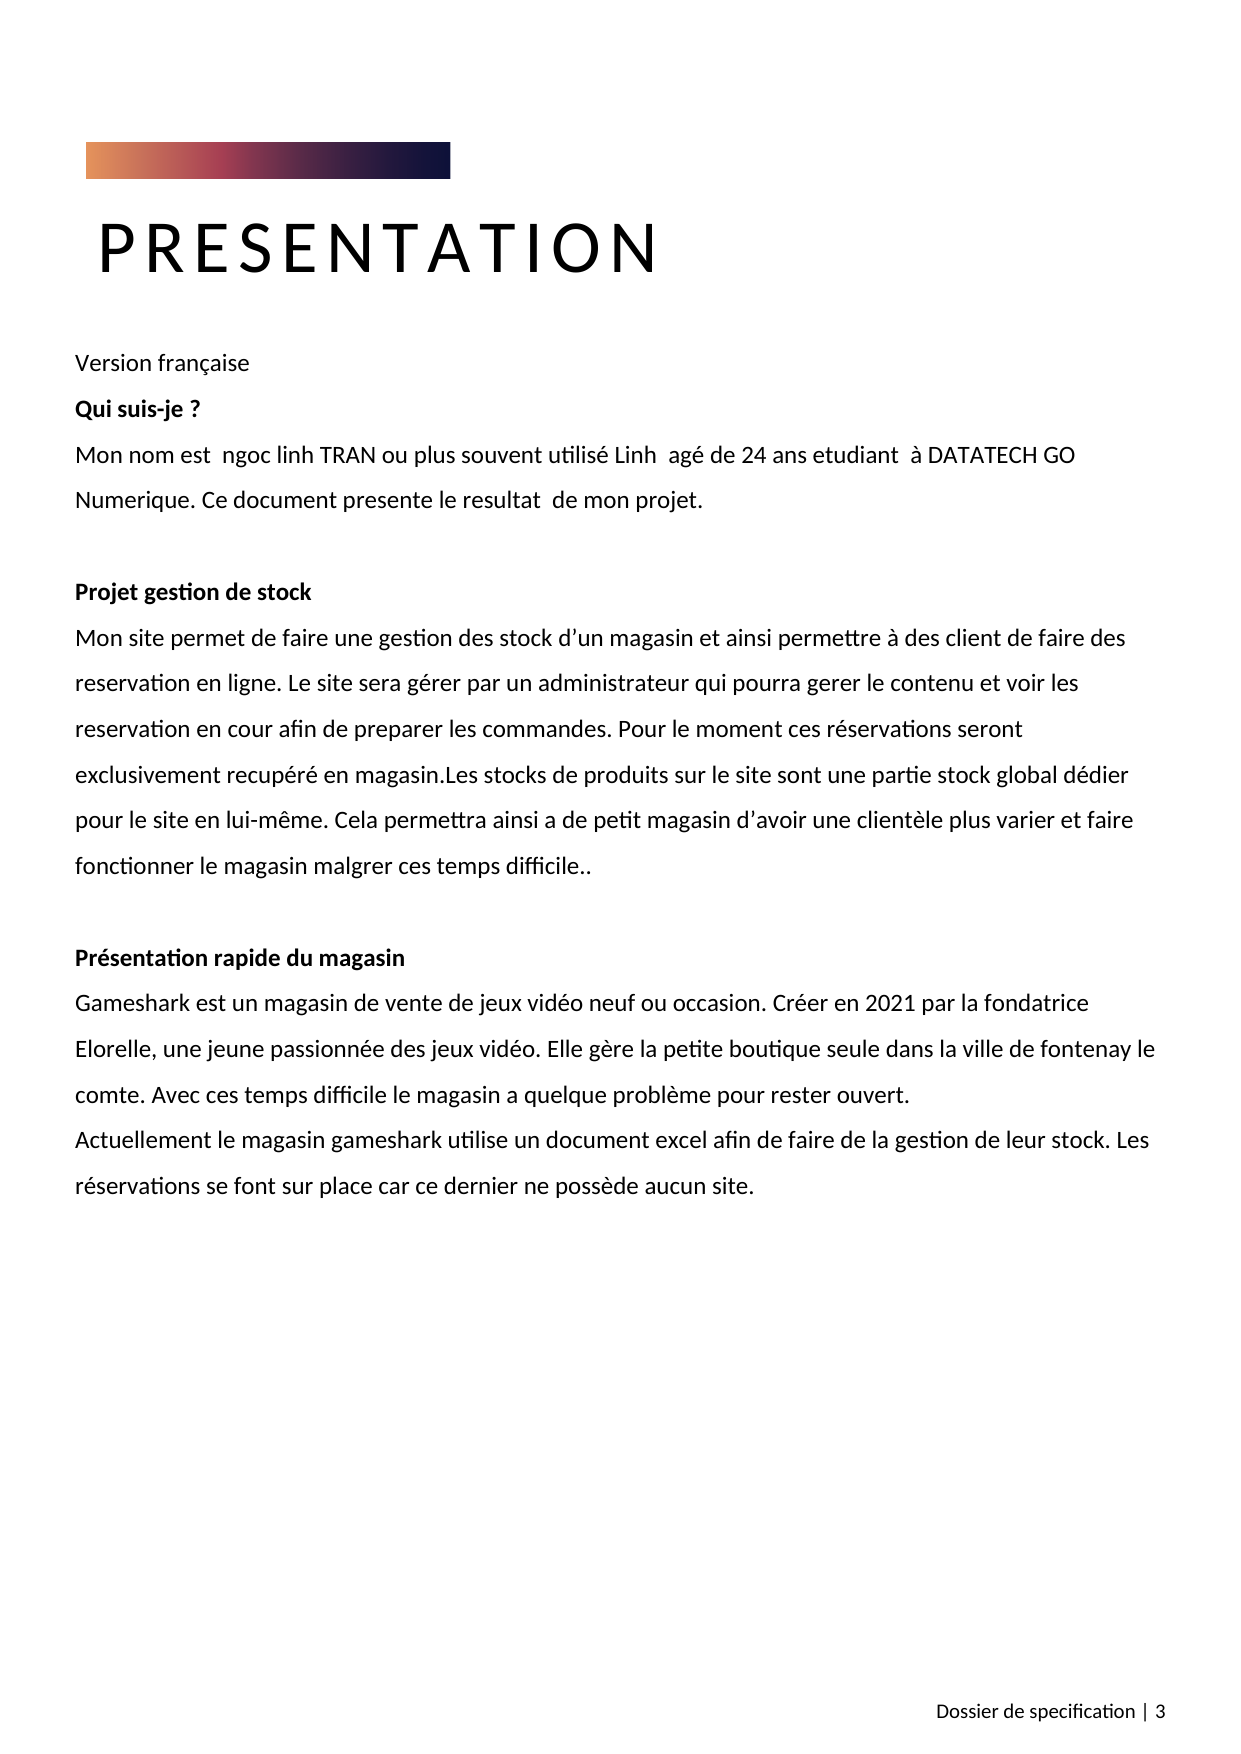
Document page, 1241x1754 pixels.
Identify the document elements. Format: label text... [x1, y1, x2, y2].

text Qui suis-je ? [75, 393, 1165, 423]
table_cell Sommaire [75, 86, 1135, 347]
text Projet gestion de stock [75, 576, 1165, 606]
text Actuellement le magasin gameshark utilise un document excel afin de faire de la gestion de leur stock. Les réservations se font sur place car ce dernier ne possède aucun site. [75, 1125, 1165, 1201]
text Mon nom est ngoc linh TRAN ou plus souvent utilisé Linh agé de 24 ans etudiant à DATATECH GO Numerique. Ce document presente le resultat de mon projet. [75, 439, 1165, 515]
picture [86, 142, 451, 179]
text Gameshark est un magasin de vente de jeux vidéo neuf ou occasion. Créer en 2021 par la fondatrice Elorelle, une jeune passionnée des jeux vidéo. Elle gère la petite boutique seule dans la ville de fontenay le comte. Avec ces temps difficile le magasin a quelque problème pour rester ouvert. [75, 987, 1165, 1109]
text Version française [75, 347, 1165, 378]
text Mon site permet de faire une gestion des stock d’un magasin et ainsi permettre à des client de faire des reservation en ligne. Le site sera gérer par un administrateur qui pourra gerer le contenu et voir les reservation en cour afin de preparer les commandes. Pour le moment ces réservations seront exclusivement recupéré en magasin.Les stocks de produits sur le site sont une partie stock global dédier pour le site en lui-même. Cela permettra ainsi a de petit magasin d’avoir une clientèle plus varier et faire fonctionner le magasin malgrer ces temps difficile.. [75, 622, 1165, 881]
text Présentation rapide du magasin [75, 942, 1165, 972]
